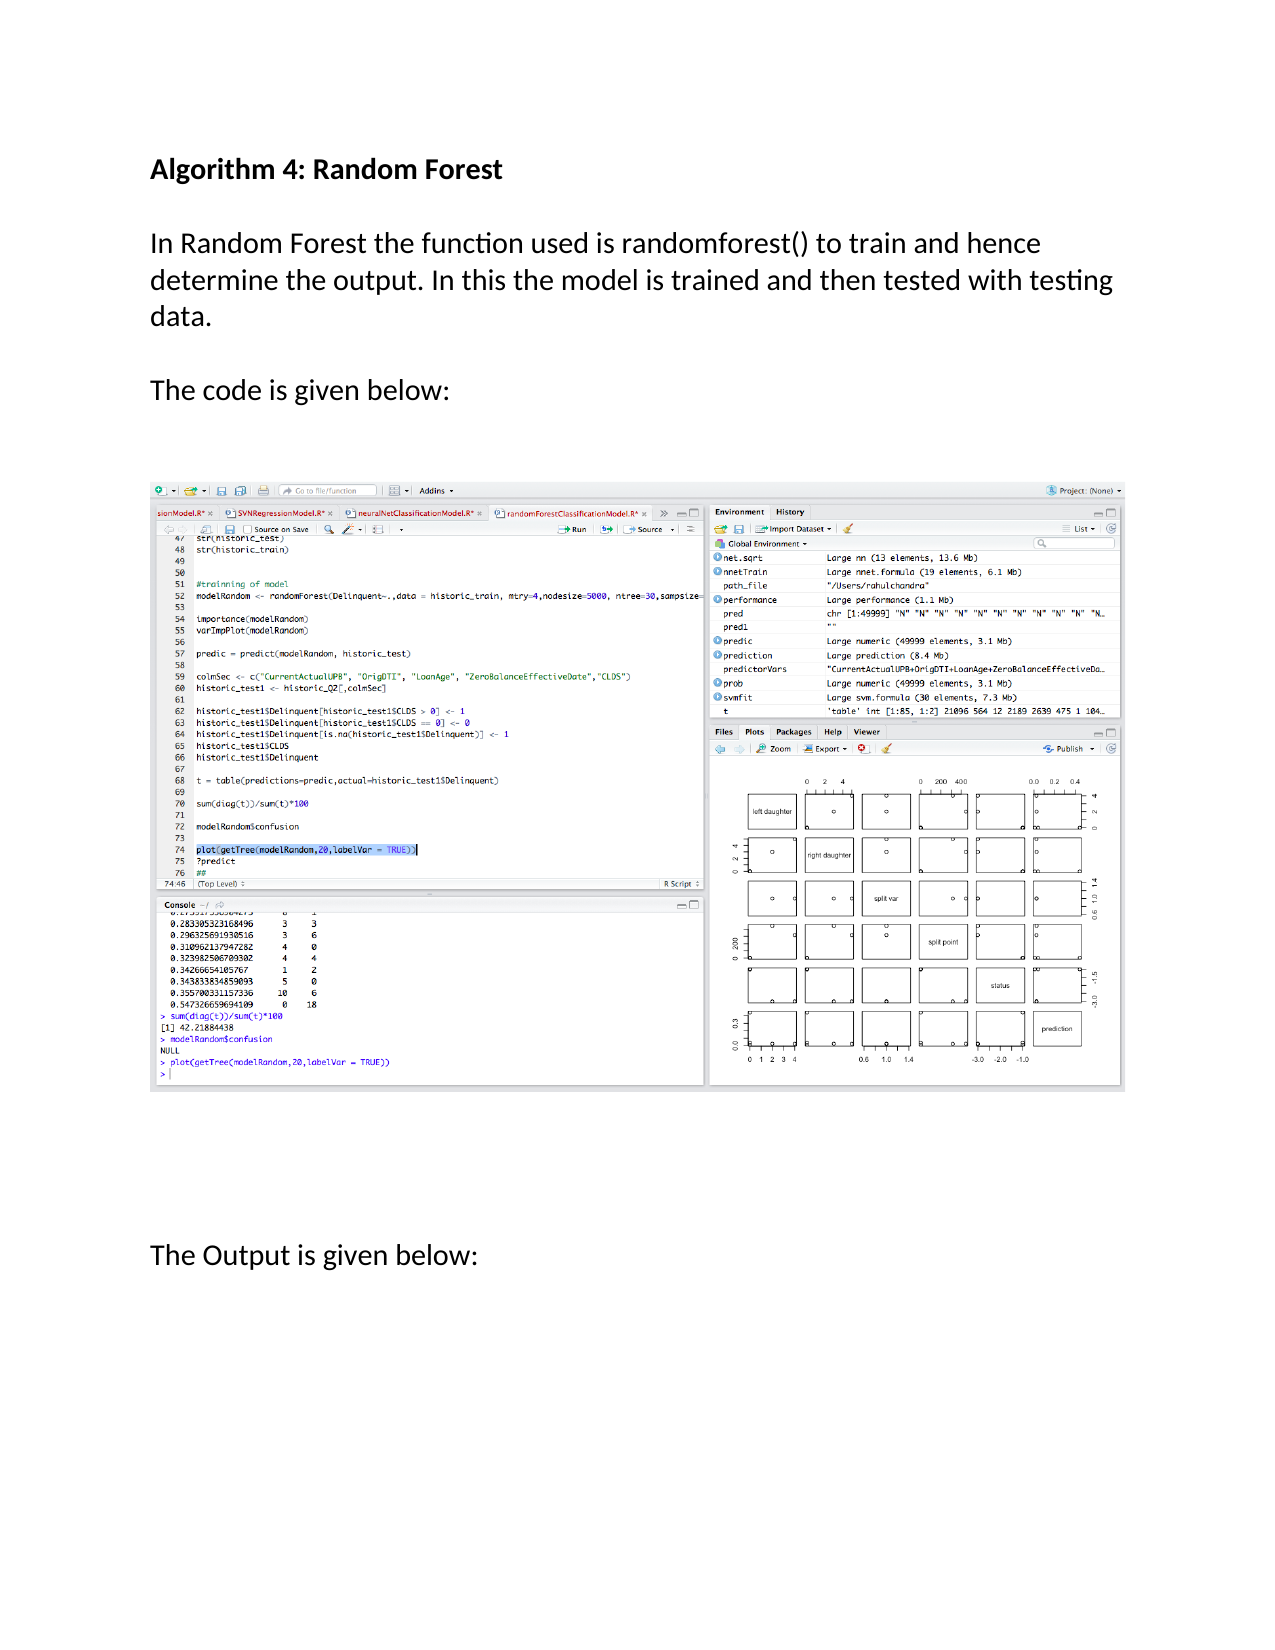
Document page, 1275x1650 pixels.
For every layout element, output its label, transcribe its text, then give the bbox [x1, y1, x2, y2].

text The code is given below: [150, 371, 1125, 408]
picture [150, 481, 1125, 1092]
text In Random Forest the function used is randomforest() to train and hence determine the output. In this the model is trained and then tested with testing data. [150, 224, 1125, 334]
text The Output is given below: [150, 1236, 1125, 1273]
text Algorithm 4: Random Forest [150, 150, 1125, 187]
